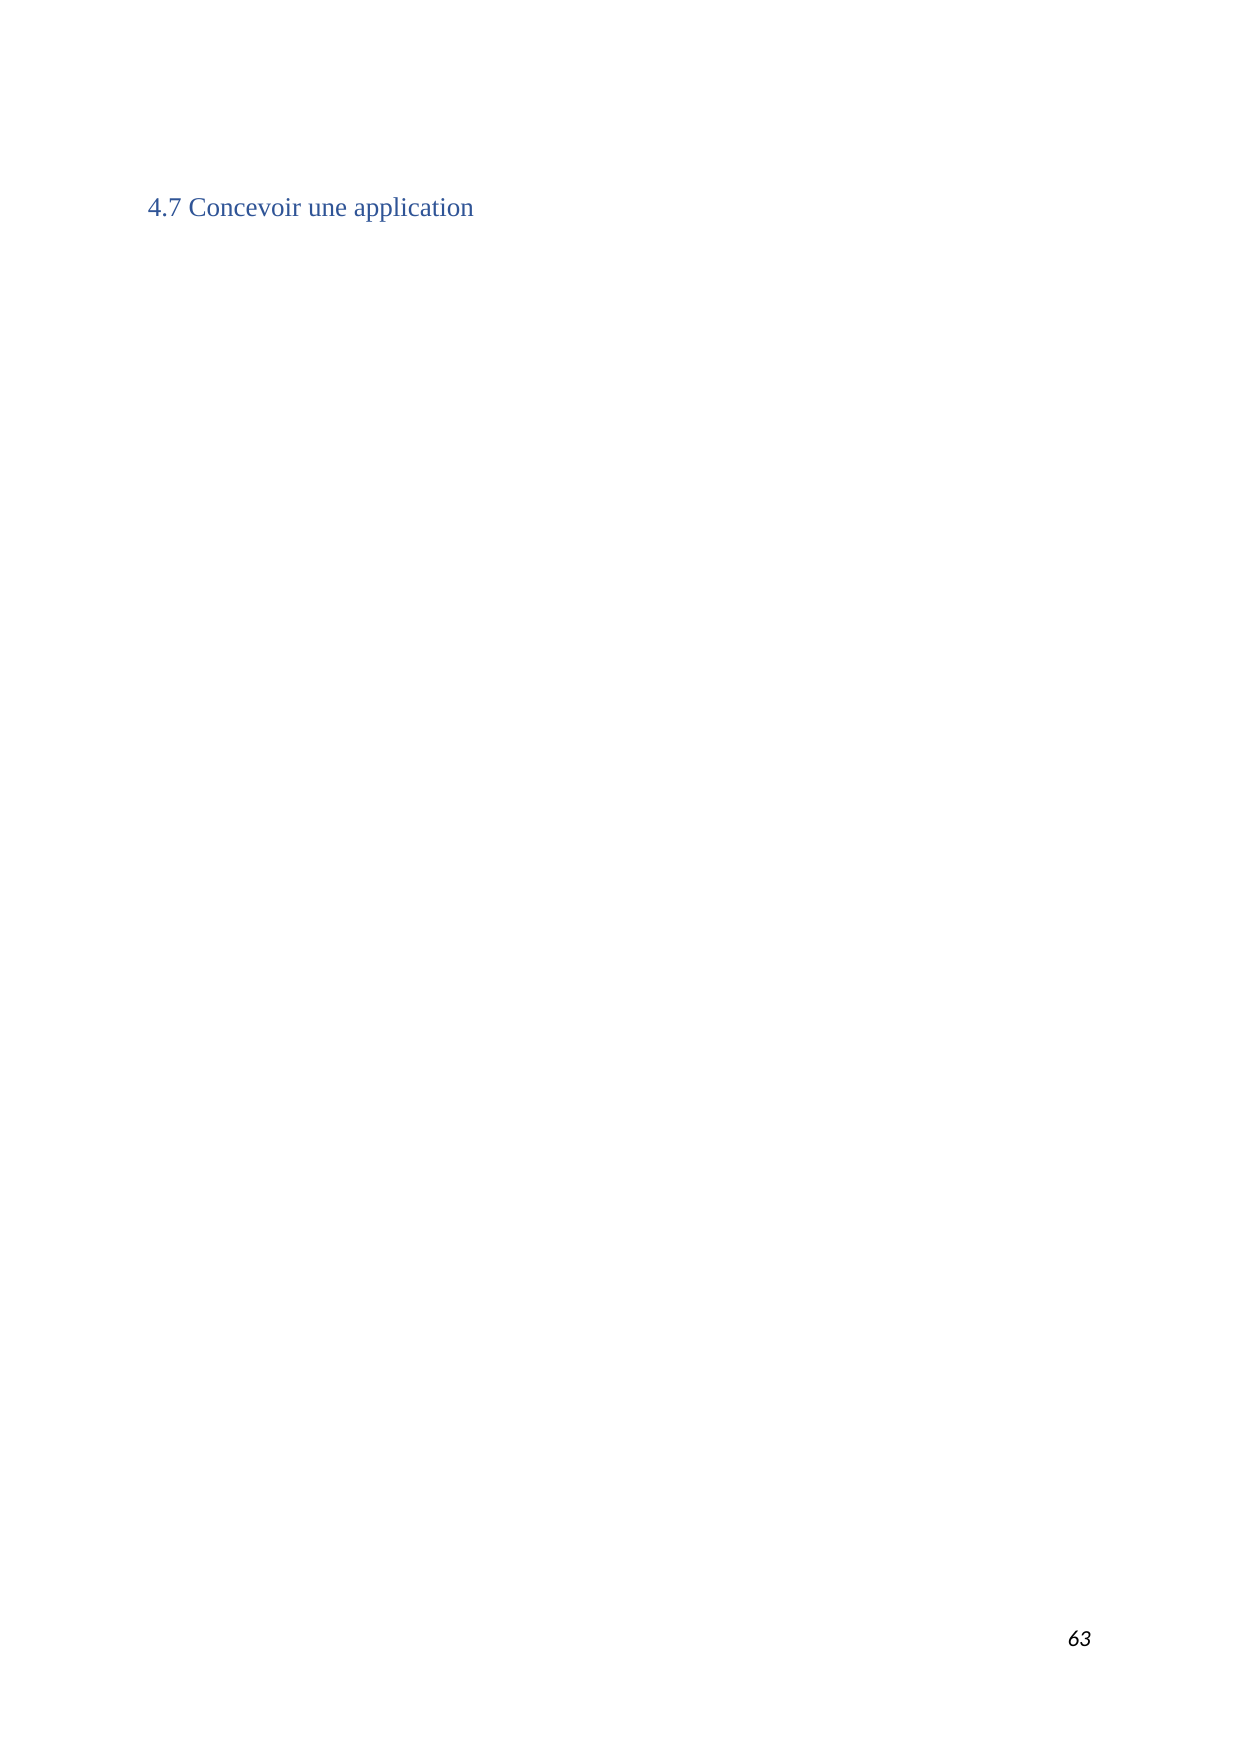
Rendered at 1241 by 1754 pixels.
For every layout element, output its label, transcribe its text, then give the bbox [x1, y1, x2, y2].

text 4.7 Concevoir une application [148, 191, 1093, 222]
